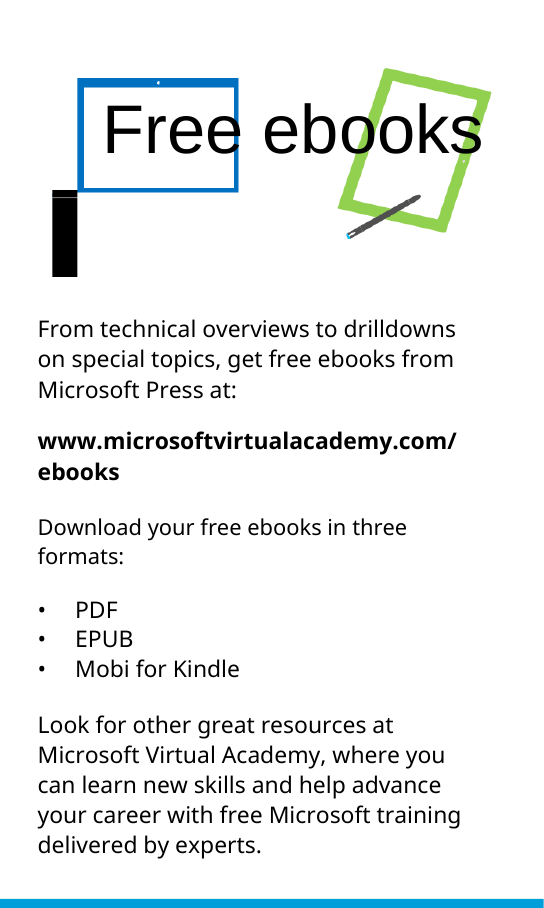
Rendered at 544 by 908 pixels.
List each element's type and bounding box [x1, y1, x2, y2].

picture [52, 30, 544, 297]
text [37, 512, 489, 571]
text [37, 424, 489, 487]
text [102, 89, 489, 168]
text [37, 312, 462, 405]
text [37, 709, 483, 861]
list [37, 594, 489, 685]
